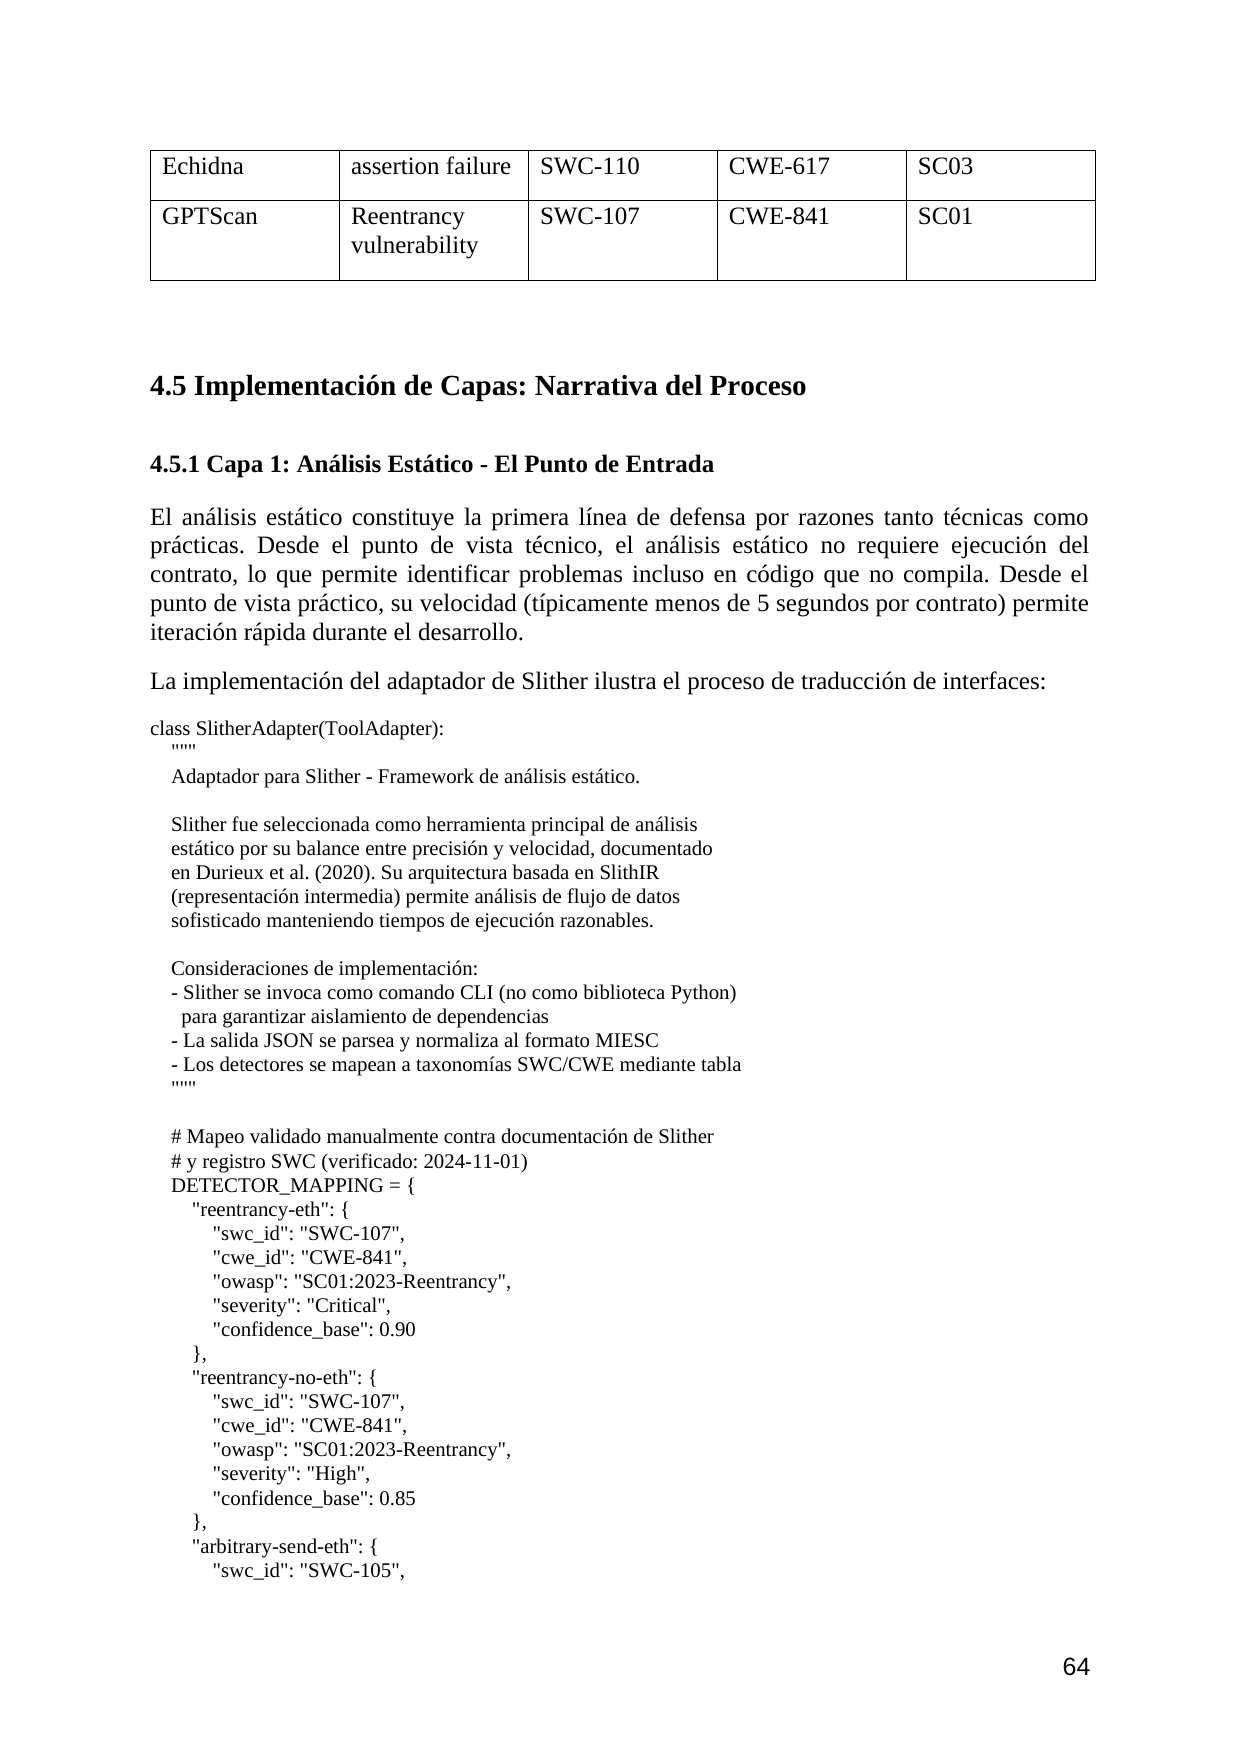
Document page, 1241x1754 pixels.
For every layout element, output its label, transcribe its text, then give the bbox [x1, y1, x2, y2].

table_cell CWE-617 [718, 151, 906, 200]
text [150, 715, 1090, 1582]
table_cell SWC-110 [529, 151, 717, 200]
table_cell SC01 [907, 201, 1095, 279]
subtitle 4.5.1 Capa 1: Análisis Estático - El Punto de Entrada [150, 449, 1090, 478]
subtitle 4.5 Implementación de Capas: Narrativa del Proceso [150, 368, 1090, 402]
table_cell SWC-107 [529, 201, 717, 279]
table_cell SC03 [907, 151, 1095, 200]
table_cell CWE-841 [718, 201, 906, 279]
text El análisis estático constituye la primera línea de defensa por razones tanto técnicas como prácticas. Desde el punto de vista técnico, el análisis estático no requiere ejecución del contrato, lo que permite identificar problemas incluso en código que no compila. Desde el punto de vista práctico, su velocidad (típicamente menos de 5 segundos por contrato) permite iteración rápida durante el desarrollo. [150, 502, 1090, 645]
table_cell Reentrancy vulnerability [340, 201, 528, 279]
table_cell assertion failure [340, 151, 528, 200]
table_cell GPTScan [151, 201, 339, 279]
text La implementación del adaptador de Slither ilustra el proceso de traducción de interfaces: [150, 666, 1090, 695]
table_cell Echidna [151, 151, 339, 200]
